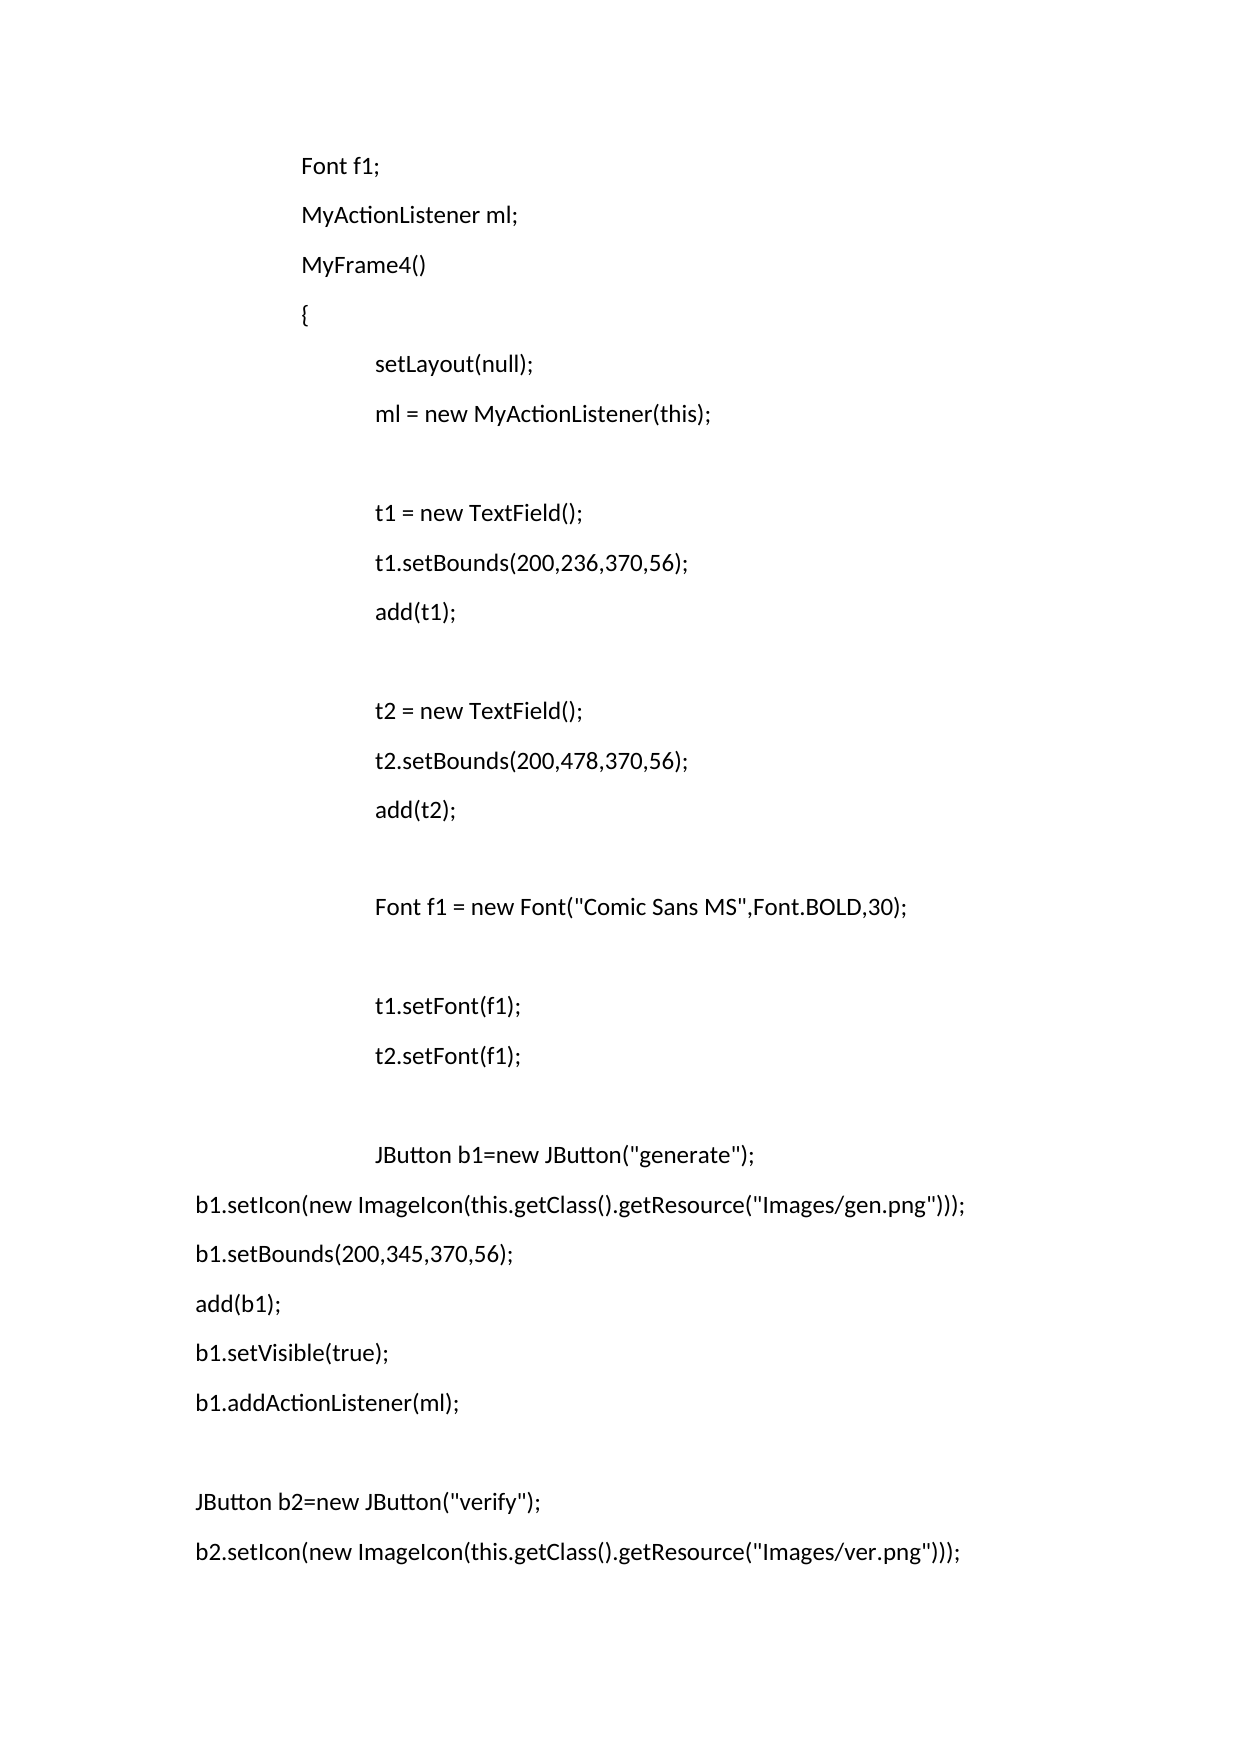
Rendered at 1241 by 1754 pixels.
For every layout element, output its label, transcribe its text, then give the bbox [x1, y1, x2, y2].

text b1.setIcon(new ImageIcon(this.getClass().getResource("Images/gen.png"))); [150, 1189, 1090, 1219]
text add(b1); [150, 1288, 1090, 1318]
text setLayout(null); [150, 348, 1090, 379]
text JButton b2=new JButton("verify"); [150, 1486, 1090, 1517]
text b2.setIcon(new ImageIcon(this.getClass().getResource("Images/ver.png"))); [150, 1536, 1090, 1566]
text t2.setBounds(200,478,370,56); [150, 745, 1090, 776]
text JButton b1=new JButton("generate"); [150, 1139, 1090, 1170]
text MyFrame4() [150, 249, 1090, 280]
text b1.addActionListener(ml); [150, 1387, 1090, 1418]
text add(t1); [150, 596, 1090, 627]
text t1 = new TextField(); [150, 497, 1090, 528]
text { [150, 299, 1090, 329]
text MyActionListener ml; [150, 199, 1090, 230]
text t2 = new TextField(); [150, 695, 1090, 726]
text b1.setBounds(200,345,370,56); [150, 1238, 1090, 1269]
text t2.setFont(f1); [150, 1040, 1090, 1071]
text t1.setBounds(200,236,370,56); [150, 547, 1090, 577]
text t1.setFont(f1); [150, 990, 1090, 1021]
text add(t2); [150, 794, 1090, 825]
text ml = new MyActionListener(this); [150, 398, 1090, 428]
text Font f1 = new Font("Comic Sans MS",Font.BOLD,30); [150, 891, 1090, 922]
text b1.setVisible(true); [150, 1337, 1090, 1368]
text Font f1; [150, 150, 1090, 181]
